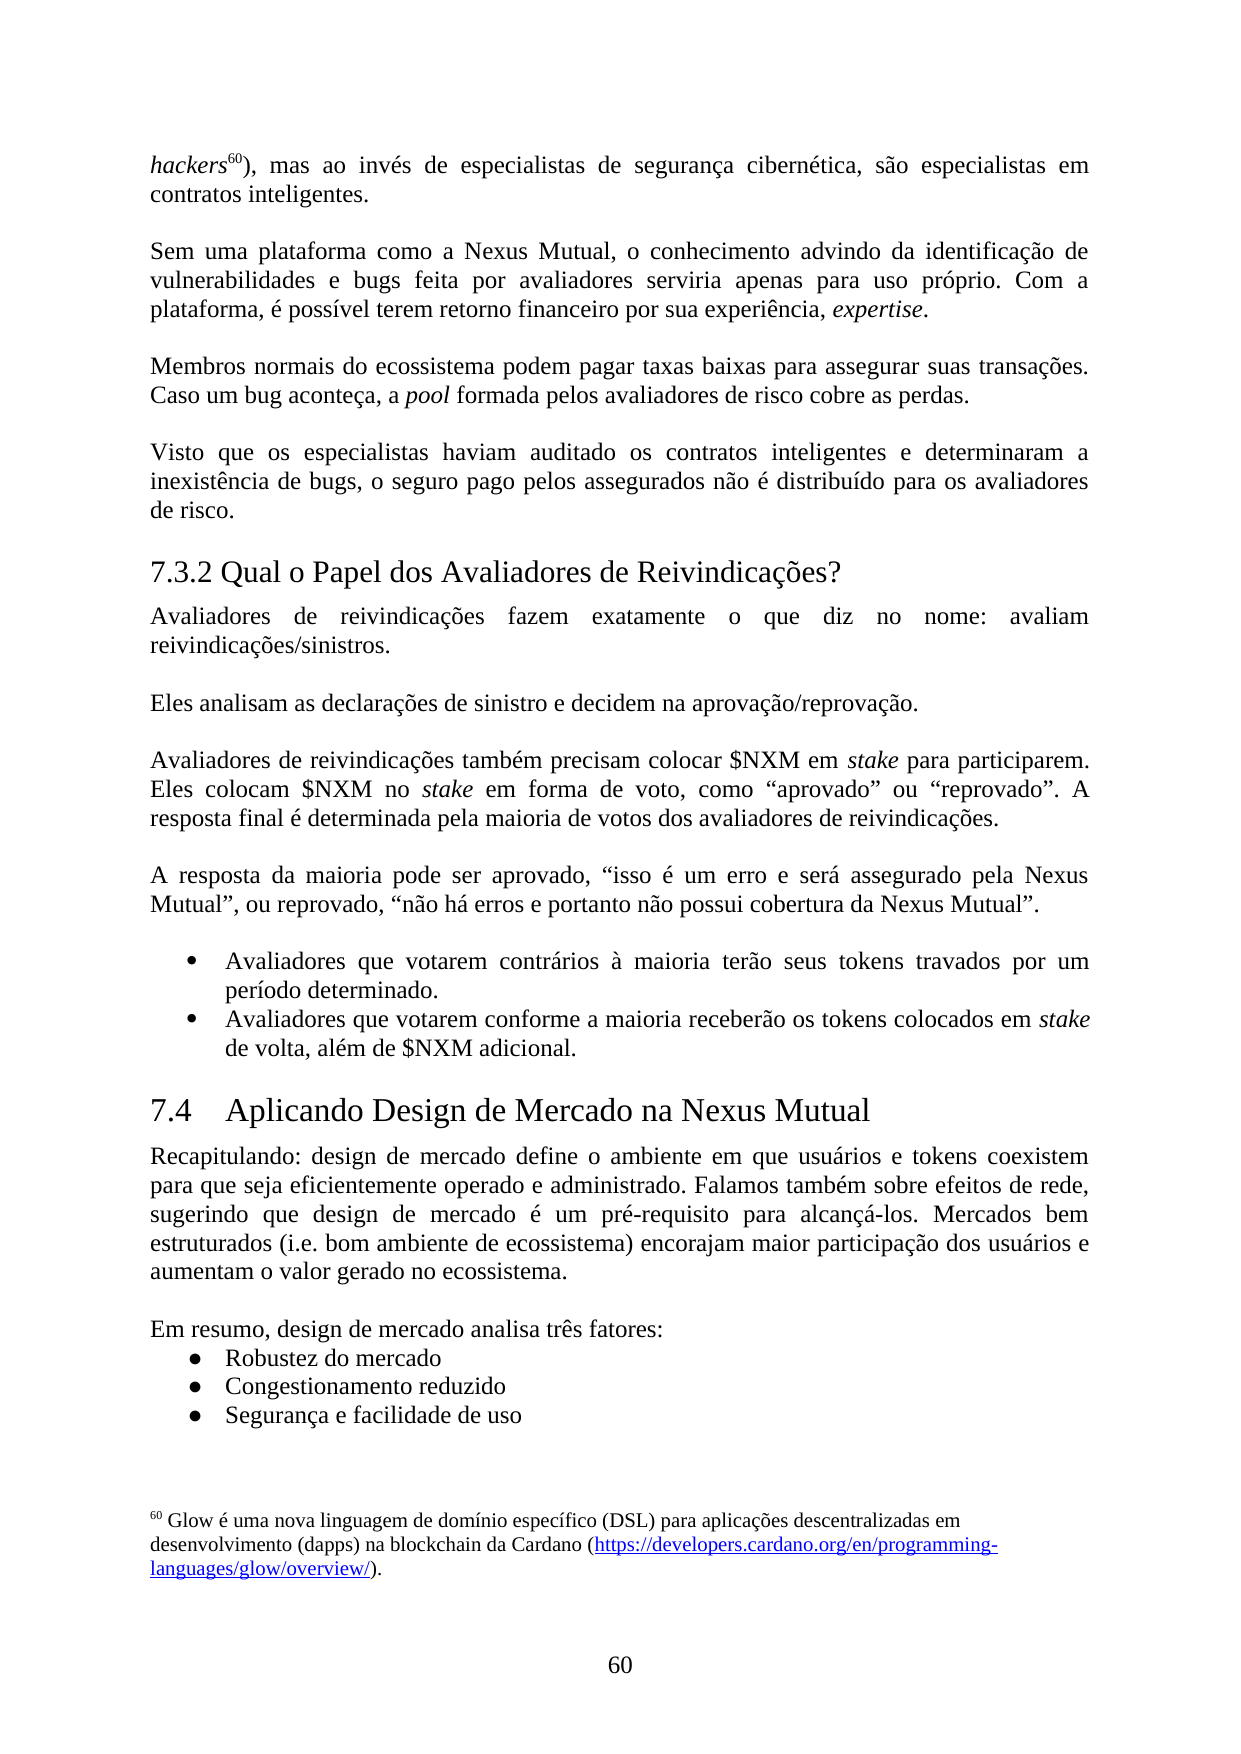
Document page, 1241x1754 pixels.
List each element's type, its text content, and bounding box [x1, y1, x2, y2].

text Membros normais do ecossistema podem pagar taxas baixas para assegurar suas transações. Caso um bug aconteça, a pool formada pelos avaliadores de risco cobre as perdas. [150, 351, 1090, 409]
list Robustez do mercado [187, 1343, 1090, 1371]
list Avaliadores que votarem conforme a maioria receberão os tokens colocados em stake de volta, além de $NXM adicional. [187, 1004, 1090, 1061]
text Em resumo, design de mercado analisa três fatores: [150, 1314, 1090, 1343]
text Visto que os especialistas haviam auditado os contratos inteligentes e determinaram a inexistência de bugs, o seguro pago pelos assegurados não é distribuído para os avaliadores de risco. [150, 437, 1090, 524]
text Recapitulando: design de mercado define o ambiente em que usuários e tokens coexistem para que seja eficientemente operado e administrado. Falamos também sobre efeitos de rede, sugerindo que design de mercado é um pré-requisito para alcançá-los. Mercados bem estruturados (i.e. bom ambiente de ecossistema) encorajam maior participação dos usuários e aumentam o valor gerado no ecossistema. [150, 1141, 1090, 1285]
text Sem uma plataforma como a Nexus Mutual, o conhecimento advindo da identificação de vulnerabilidades e bugs feita por avaliadores serviria apenas para uso próprio. Com a plataforma, é possível terem retorno financeiro por sua experiência, expertise. [150, 236, 1090, 322]
text Eles analisam as declarações de sinistro e decidem na aprovação/reprovação. [150, 688, 1090, 716]
text Avaliadores de reivindicações fazem exatamente o que diz no nome: avaliam reivindicações/sinistros. [150, 601, 1090, 659]
subtitle Aplicando Design de Mercado na Nexus Mutual [150, 1091, 1090, 1129]
list Congestionamento reduzido [187, 1371, 1090, 1400]
list Avaliadores que votarem contrários à maioria terão seus tokens travados por um período determinado. [187, 946, 1090, 1004]
list Segurança e facilidade de uso [187, 1400, 1090, 1429]
subtitle Qual o Papel dos Avaliadores de Reivindicações? [150, 553, 1090, 589]
text A resposta da maioria pode ser aprovado, “isso é um erro e será assegurado pela Nexus Mutual”, ou reprovado, “não há erros e portanto não possui cobertura da Nexus Mutual”. [150, 860, 1090, 918]
text Avaliadores de reivindicações também precisam colocar $NXM em stake para participarem. Eles colocam $NXM no stake em forma de voto, como “aprovado” ou “reprovado”. A resposta final é determinada pela maioria de votos dos avaliadores de reivindicações. [150, 745, 1090, 831]
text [150, 150, 1090, 207]
